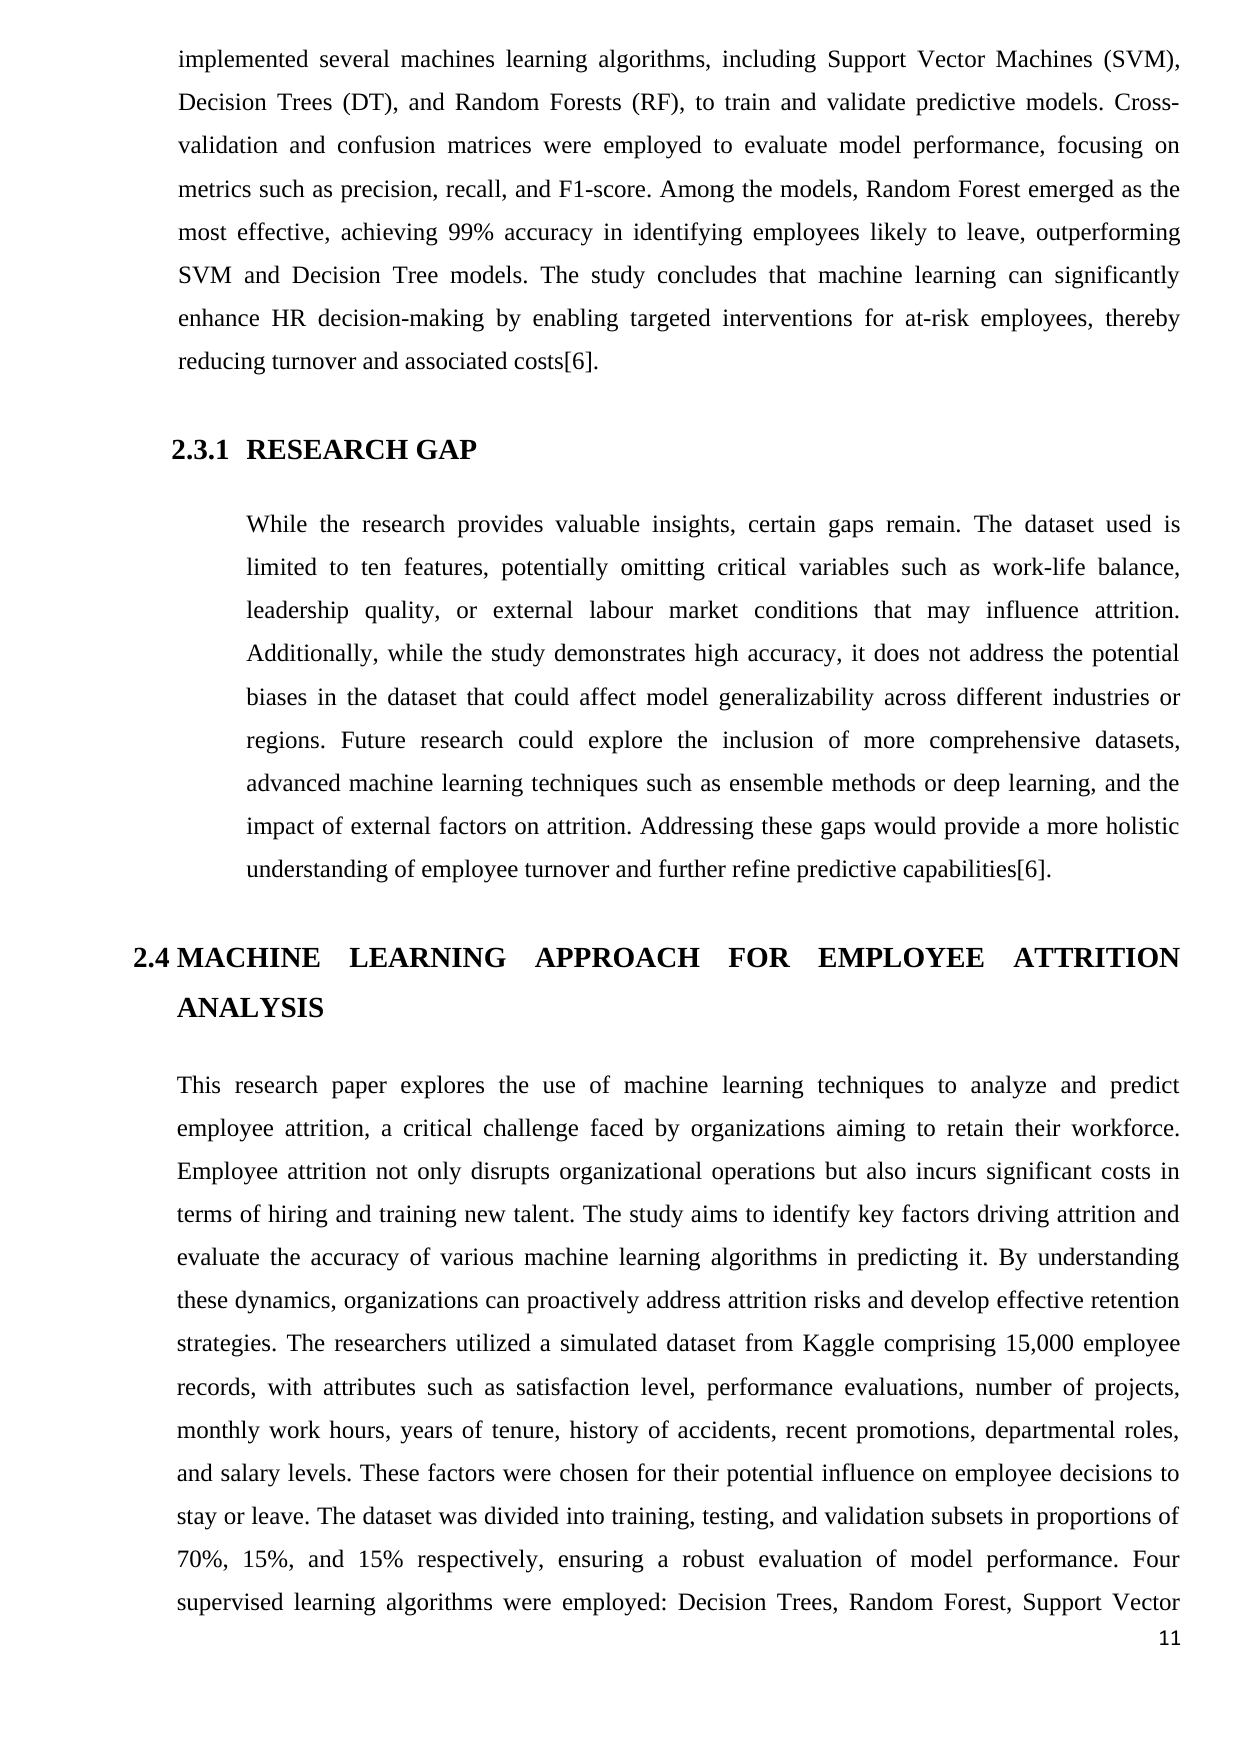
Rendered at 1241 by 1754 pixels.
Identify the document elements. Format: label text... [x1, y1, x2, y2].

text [178, 44, 1181, 375]
text While the research provides valuable insights, certain gaps remain. The dataset used is limited to ten features, potentially omitting critical variables such as work-life balance, leadership quality, or external labour market conditions that may influence attrition. Additionally, while the study demonstrates high accuracy, it does not address the potential biases in the dataset that could affect model generalizability across different industries or regions. Future research could explore the inclusion of more comprehensive datasets, advanced machine learning techniques such as ensemble methods or deep learning, and the impact of external factors on attrition. Addressing these gaps would provide a more holistic understanding of employee turnover and further refine predictive capabilities[6]. [246, 509, 1181, 883]
list MACHINE LEARNING APPROACH FOR EMPLOYEE ATTRITION ANALYSIS [133, 940, 1181, 1024]
list RESEARCH GAP [171, 432, 1181, 466]
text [177, 1070, 1181, 1616]
